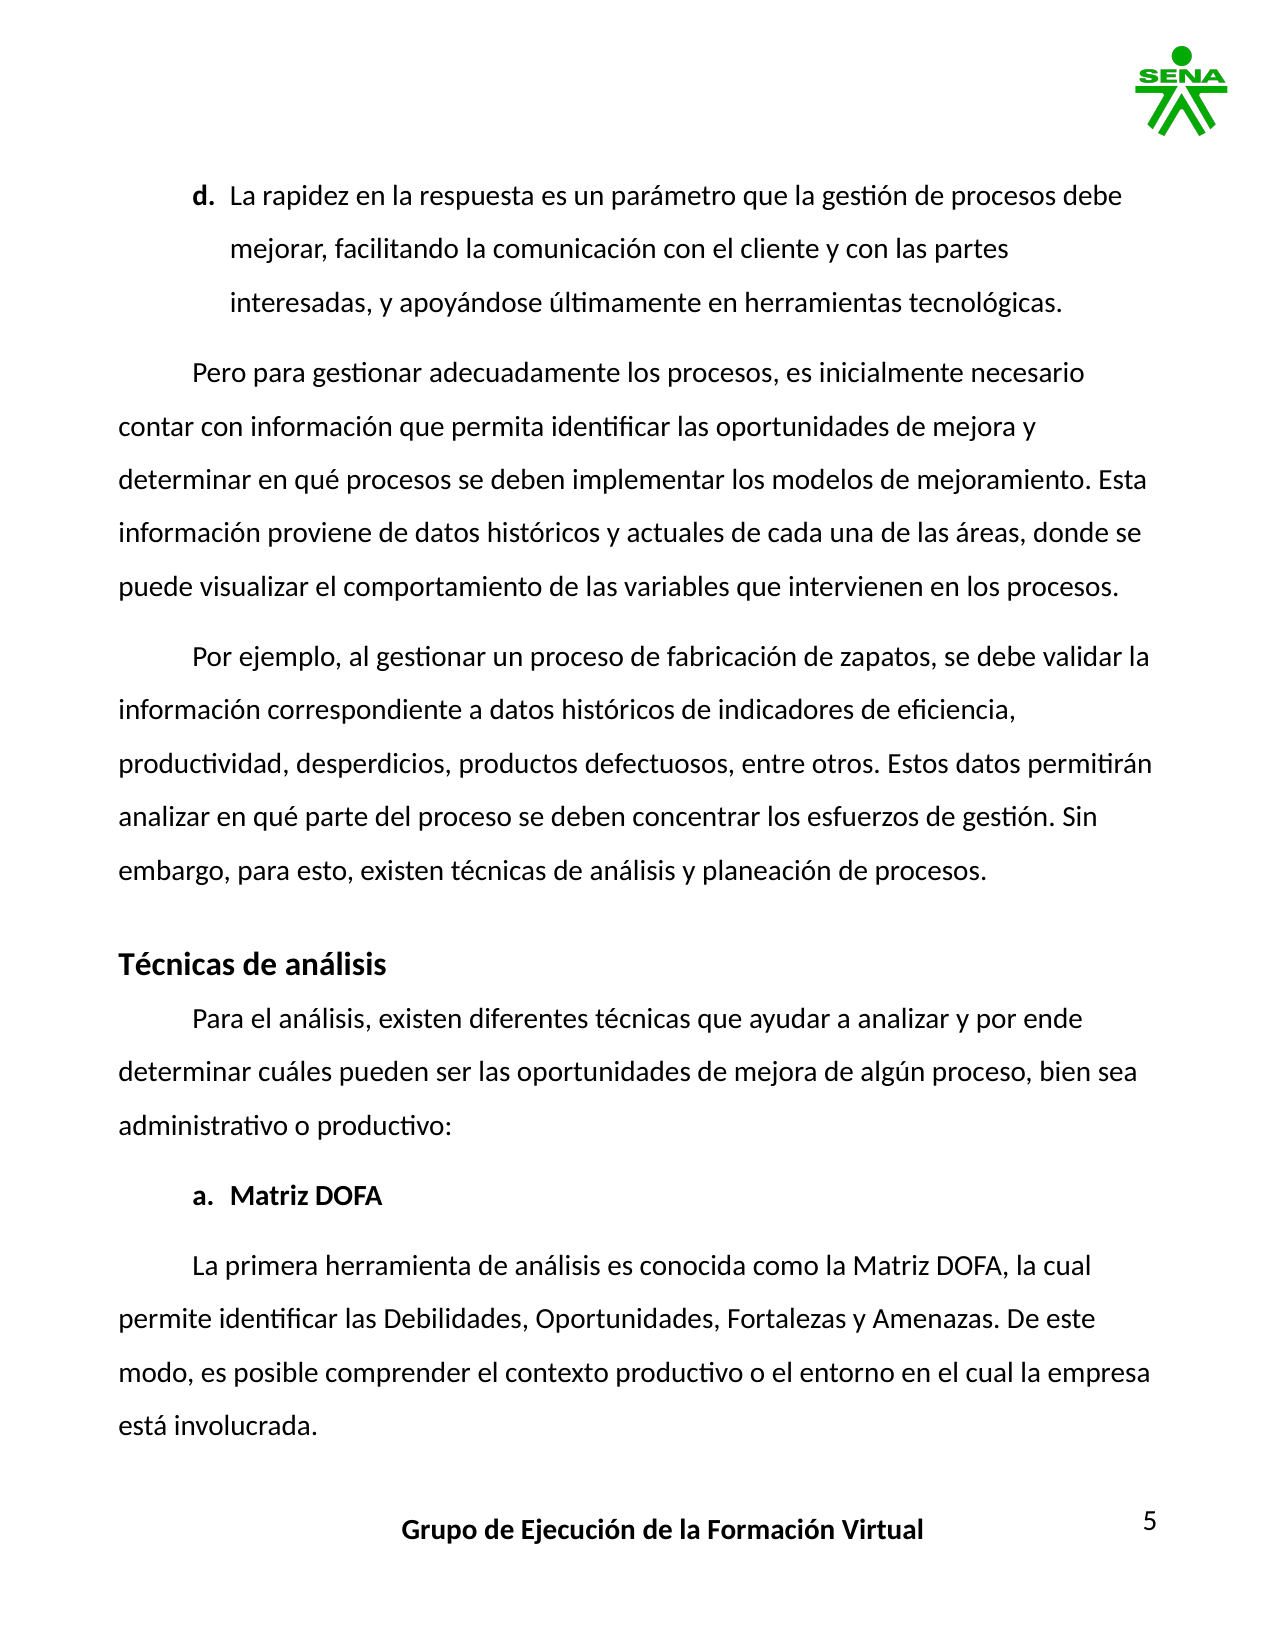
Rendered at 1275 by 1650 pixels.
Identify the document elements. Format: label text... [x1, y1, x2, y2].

text La primera herramienta de análisis es conocida como la Matriz DOFA, la cual permite identificar las Debilidades, Oportunidades, Fortalezas y Amenazas. De este modo, es posible comprender el contexto productivo o el entorno en el cual la empresa está involucrada. [118, 1247, 1157, 1443]
list La rapidez en la respuesta es un parámetro que la gestión de procesos debe mejorar, facilitando la comunicación con el cliente y con las partes interesadas, y apoyándose últimamente en herramientas tecnológicas. [192, 177, 1157, 320]
list Matriz DOFA [192, 1177, 1157, 1213]
text Pero para gestionar adecuadamente los procesos, es inicialmente necesario contar con información que permita identificar las oportunidades de mejora y determinar en qué procesos se deben implementar los modelos de mejoramiento. Esta información proviene de datos históricos y actuales de cada una de las áreas, donde se puede visualizar el comportamiento de las variables que intervienen en los procesos. [118, 354, 1157, 603]
picture [1135, 46, 1228, 136]
subtitle Técnicas de análisis [118, 943, 1157, 983]
text Para el análisis, existen diferentes técnicas que ayudar a analizar y por ende determinar cuáles pueden ser las oportunidades de mejora de algún proceso, bien sea administrativo o productivo: [118, 1000, 1157, 1143]
text Por ejemplo, al gestionar un proceso de fabricación de zapatos, se debe validar la información correspondiente a datos históricos de indicadores de eficiencia, productividad, desperdicios, productos defectuosos, entre otros. Estos datos permitirán analizar en qué parte del proceso se deben concentrar los esfuerzos de gestión. Sin embargo, para esto, existen técnicas de análisis y planeación de procesos. [118, 638, 1157, 887]
